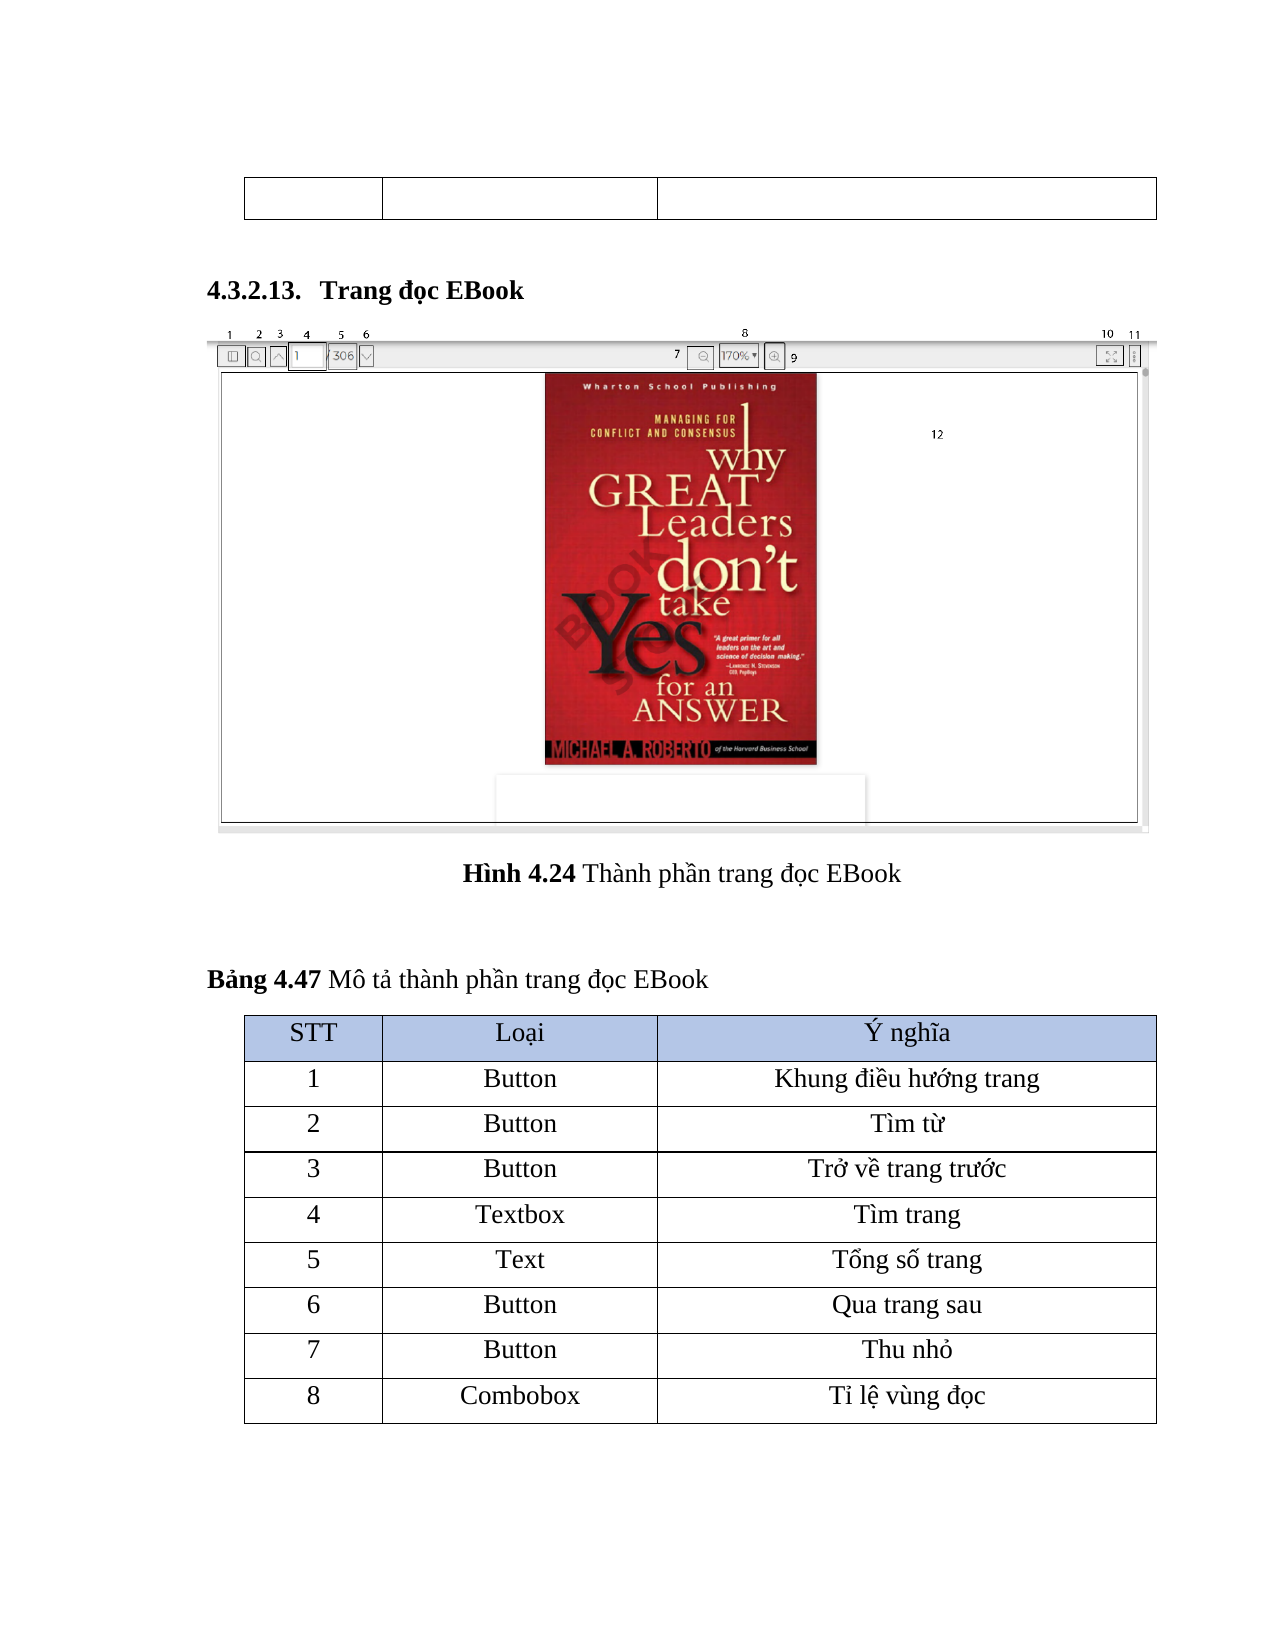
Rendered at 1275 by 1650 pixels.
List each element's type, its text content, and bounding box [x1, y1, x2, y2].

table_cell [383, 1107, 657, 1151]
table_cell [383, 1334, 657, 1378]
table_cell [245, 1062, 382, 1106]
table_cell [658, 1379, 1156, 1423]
subtitle Trang đọc EBook [207, 274, 1157, 306]
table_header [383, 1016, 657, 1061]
text Bảng 4.47 Mô tả thành phần trang đọc EBook [207, 963, 1157, 994]
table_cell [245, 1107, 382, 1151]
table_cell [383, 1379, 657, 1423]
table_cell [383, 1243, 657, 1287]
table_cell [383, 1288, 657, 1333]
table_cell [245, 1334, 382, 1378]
text Hình 4.24 Thành phần trang đọc EBook [207, 857, 1157, 889]
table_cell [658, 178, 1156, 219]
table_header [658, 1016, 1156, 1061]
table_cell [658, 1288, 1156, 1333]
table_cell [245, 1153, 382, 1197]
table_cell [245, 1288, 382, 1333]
picture [206, 328, 1157, 836]
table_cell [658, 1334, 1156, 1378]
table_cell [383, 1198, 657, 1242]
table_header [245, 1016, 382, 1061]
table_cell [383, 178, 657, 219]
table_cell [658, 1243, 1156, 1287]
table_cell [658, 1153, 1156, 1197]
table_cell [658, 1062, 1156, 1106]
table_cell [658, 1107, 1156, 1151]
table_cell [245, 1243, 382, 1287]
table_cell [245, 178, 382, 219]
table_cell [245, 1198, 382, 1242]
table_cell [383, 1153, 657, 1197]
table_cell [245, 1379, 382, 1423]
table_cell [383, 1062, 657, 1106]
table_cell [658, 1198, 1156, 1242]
